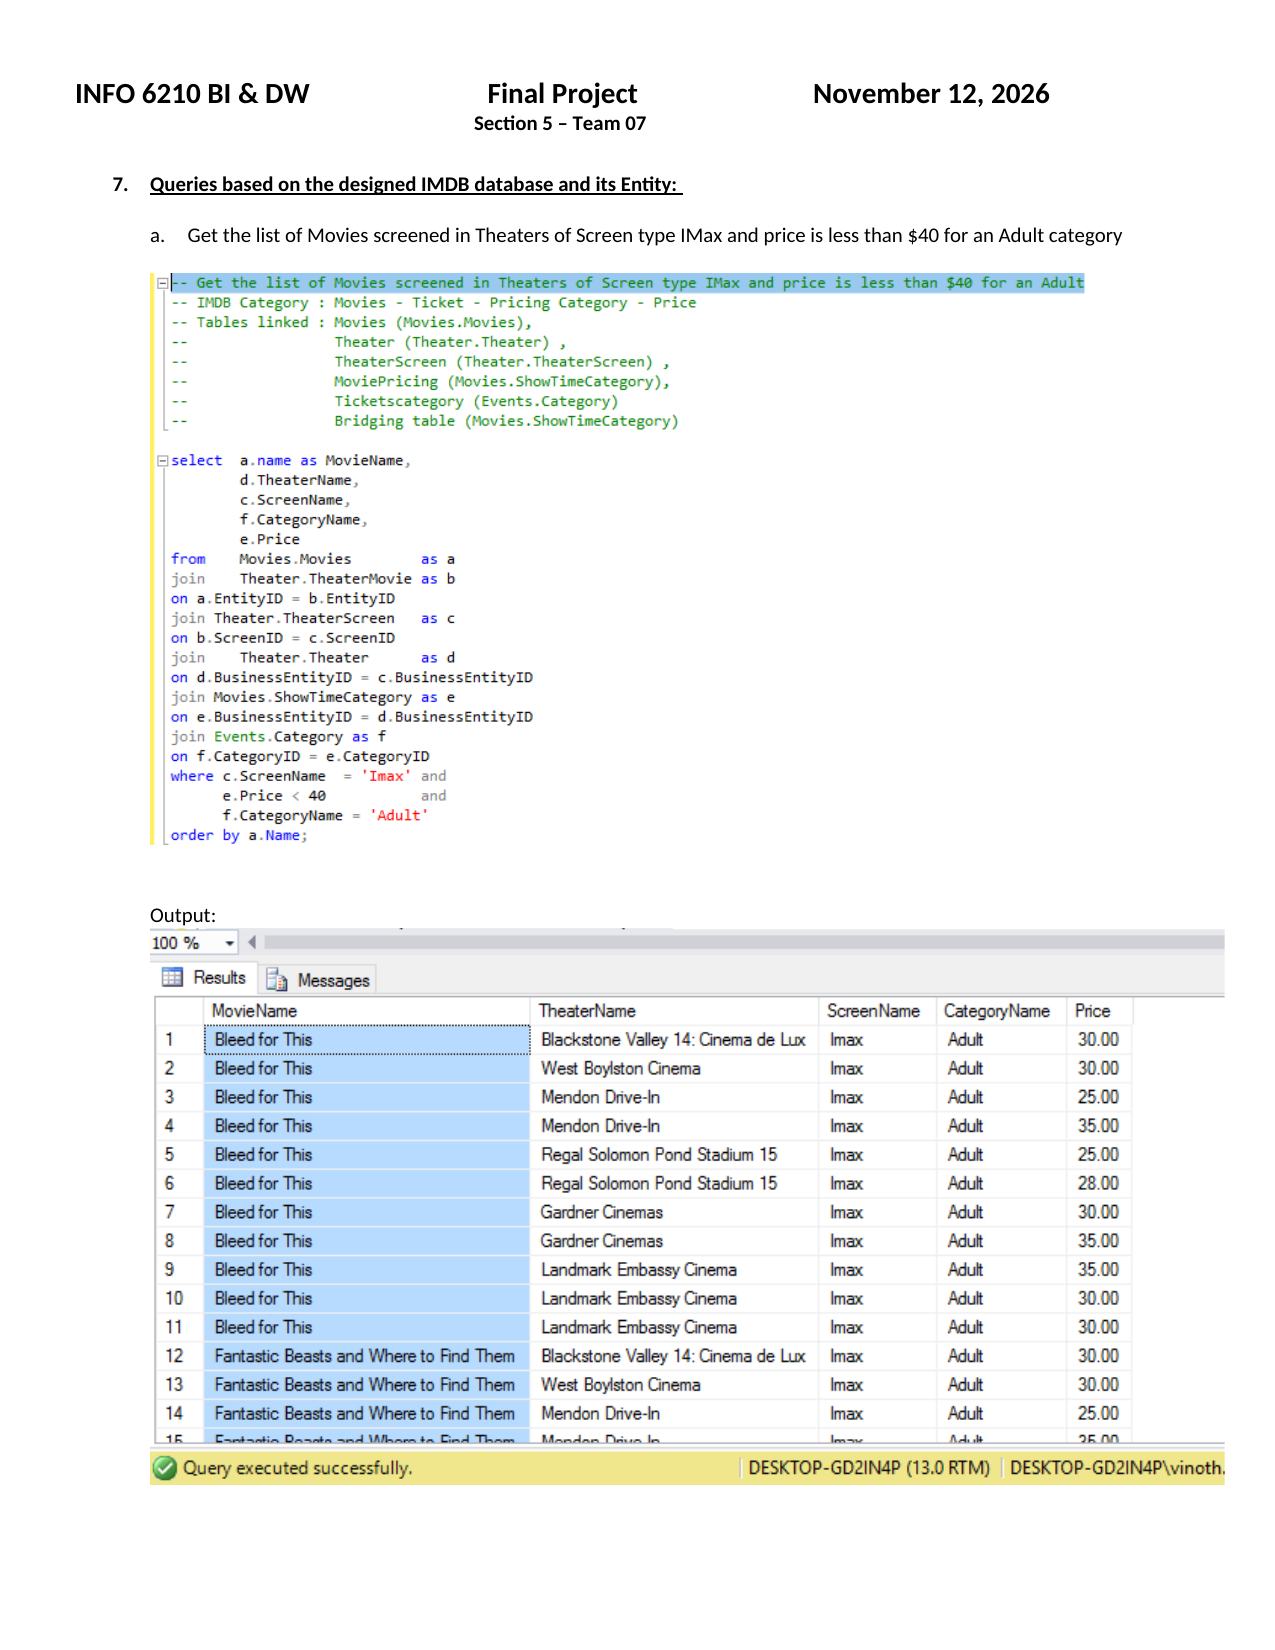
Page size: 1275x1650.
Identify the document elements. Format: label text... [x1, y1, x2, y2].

picture [150, 273, 1124, 850]
list Queries based on the designed IMDB database and its Entity: [112, 172, 1200, 197]
picture [150, 928, 1225, 1485]
list Get the list of Movies screened in Theaters of Screen type IMax and price is less than $40 for an Adult category [150, 222, 1200, 248]
text Output: [75, 903, 1200, 928]
